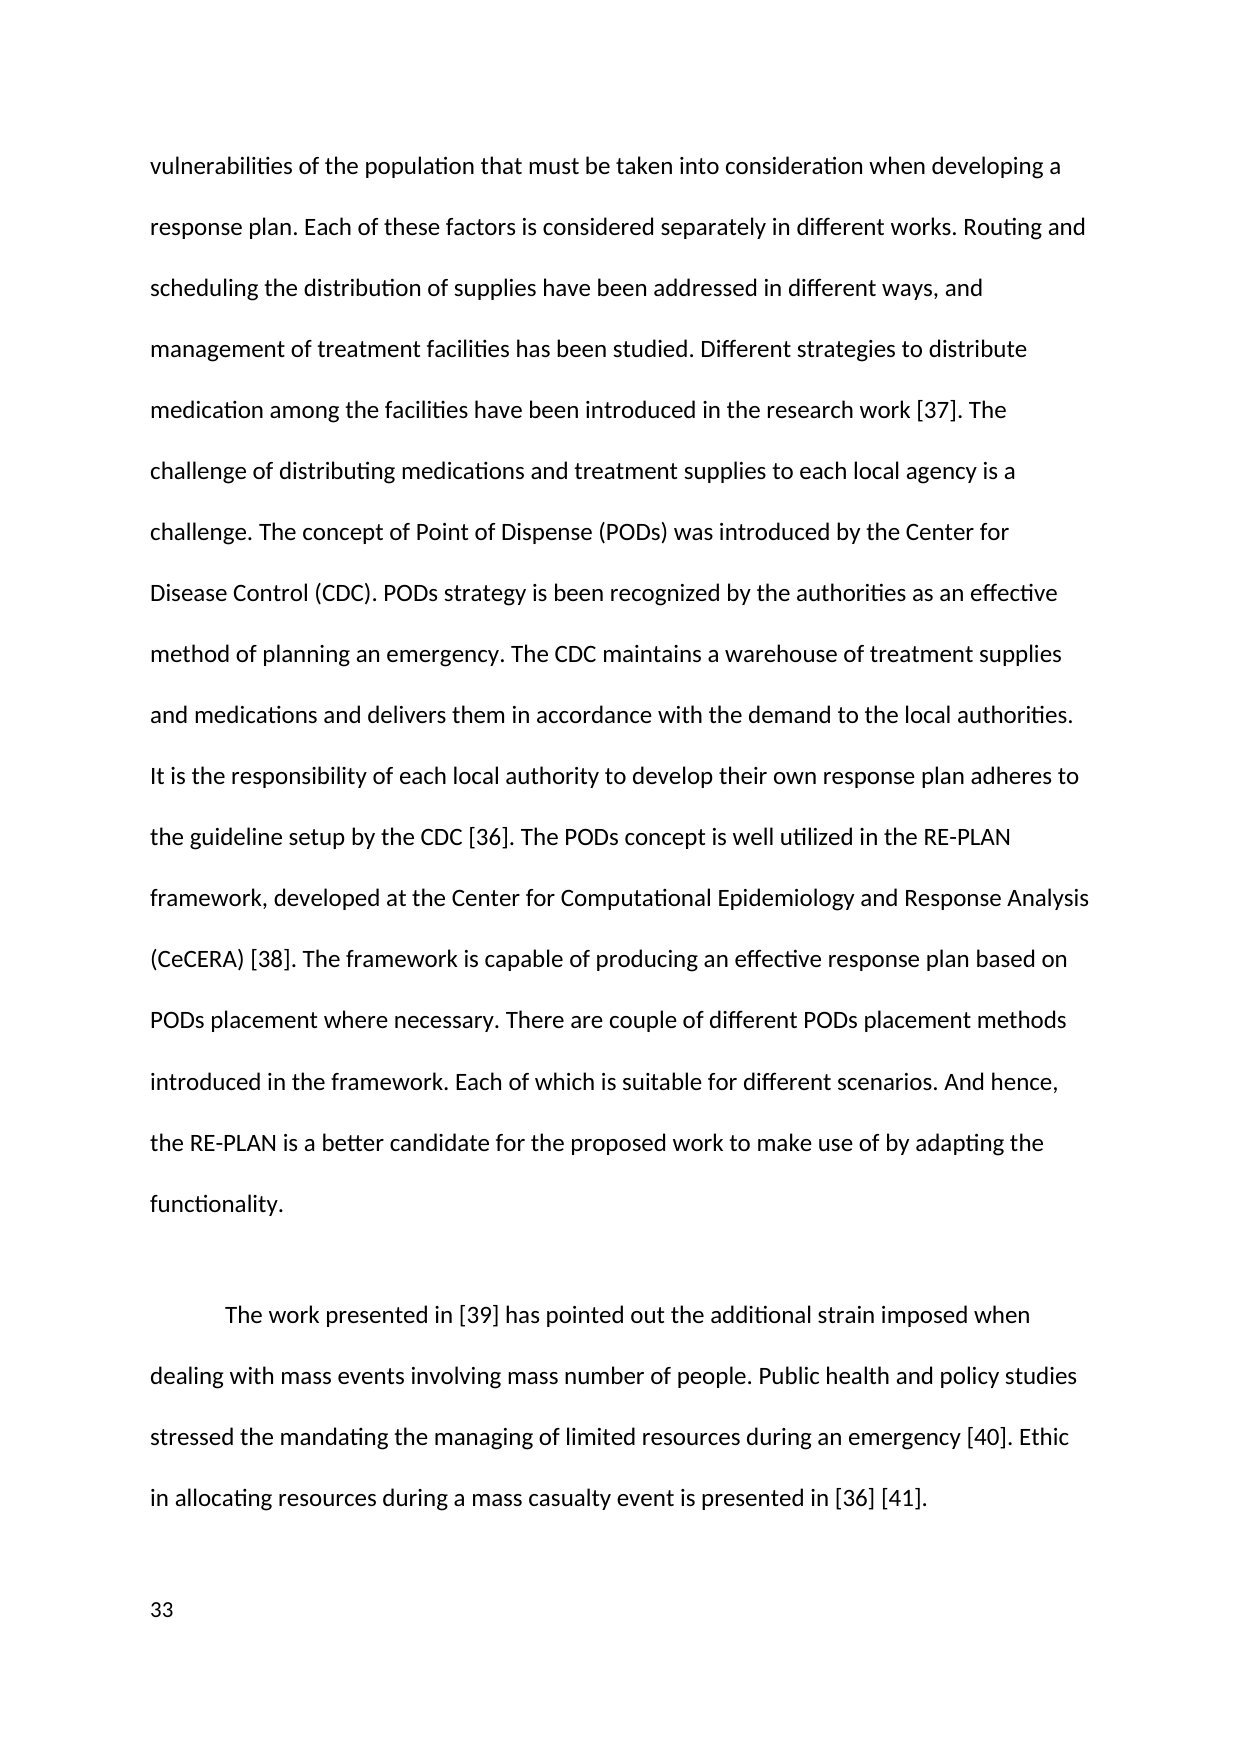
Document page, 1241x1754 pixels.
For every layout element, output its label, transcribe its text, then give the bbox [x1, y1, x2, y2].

text The work presented in [39] has pointed out the additional strain imposed when dealing with mass events involving mass number of people. Public health and policy studies stressed the mandating the managing of limited resources during an emergency [40]. Ethic in allocating resources during a mass casualty event is presented in [36] [41]. [150, 1299, 1090, 1512]
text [150, 150, 1090, 1218]
